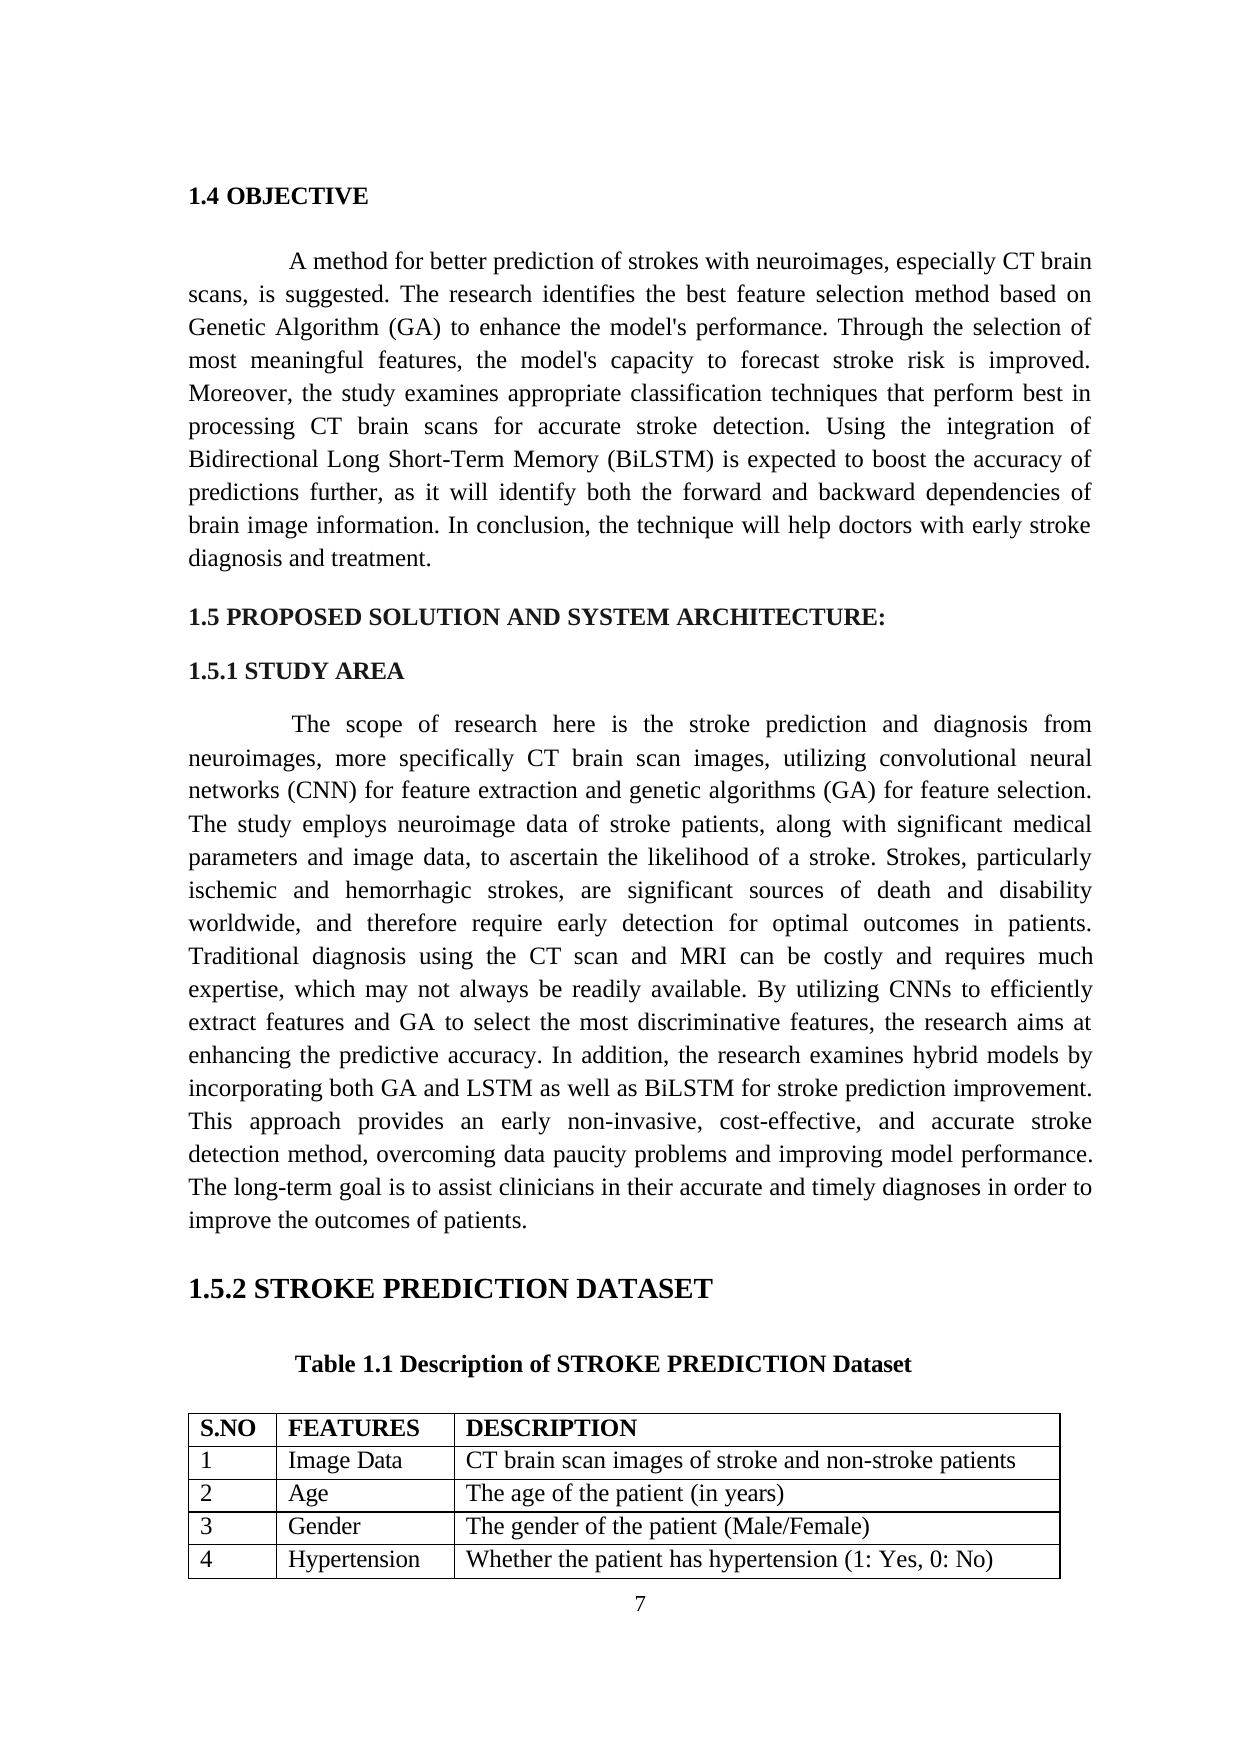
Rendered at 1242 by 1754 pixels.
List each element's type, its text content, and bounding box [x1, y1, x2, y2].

table_cell 3 [189, 1513, 276, 1544]
table_cell 1 [189, 1447, 276, 1478]
table_cell The age of the patient (in years) [455, 1480, 1059, 1511]
subtitle STROKE PREDICTION DATASET [188, 1272, 1242, 1305]
text Table 1.1 Description of STROKE PREDICTION Dataset [294, 1349, 1242, 1377]
text The scope of research here is the stroke prediction and diagnosis from neuroimages, more specifically CT brain scan images, utilizing convolutional neural networks (CNN) for feature extraction and genetic algorithms (GA) for feature selection. The study employs neuroimage data of stroke patients, along with significant medical parameters and image data, to ascertain the likelihood of a stroke. Strokes, particularly ischemic and hemorrhagic strokes, are significant sources of death and disability worldwide, and therefore require early detection for optimal outcomes in patients. Traditional diagnosis using the CT scan and MRI can be costly and requires much expertise, which may not always be readily available. By utilizing CNNs to efficiently extract features and GA to select the most discriminative features, the research aims at enhancing the predictive accuracy. In addition, the research examines hybrid models by incorporating both GA and LSTM as well as BiLSTM for stroke prediction improvement. This approach provides an early non-invasive, cost-effective, and accurate stroke detection method, overcoming data paucity problems and improving model performance. The long-term goal is to assist clinicians in their accurate and timely diagnoses in order to improve the outcomes of patients. [188, 709, 1093, 1234]
list OBJECTIVE [188, 181, 1242, 209]
text A method for better prediction of strokes with neuroimages, especially CT brain scans, is suggested. The research identifies the best feature selection method based on Genetic Algorithm (GA) to enhance the model's performance. Through the selection of most meaningful features, the model's capacity to forecast stroke risk is improved. Moreover, the study examines appropriate classification techniques that perform best in processing CT brain scans for accurate stroke detection. Using the integration of Bidirectional Long Short-Term Memory (BiLSTM) is expected to boost the accuracy of predictions further, as it will identify both the forward and backward dependencies of brain image information. In conclusion, the technique will help doctors with early stroke diagnosis and treatment. [188, 246, 1092, 572]
table_cell Whether the patient has hypertension (1: Yes, 0: No) [455, 1545, 1059, 1578]
table_cell CT brain scan images of stroke and non-stroke patients [455, 1447, 1059, 1478]
table_cell 2 [189, 1480, 276, 1511]
list PROPOSED SOLUTION AND SYSTEM ARCHITECTURE: [188, 602, 1242, 631]
list STUDY AREA [188, 656, 1242, 685]
table_header S.NO [189, 1414, 276, 1446]
table_cell The gender of the patient (Male/Female) [455, 1513, 1059, 1544]
table_header FEATURES [277, 1414, 454, 1446]
table_header DESCRIPTION [455, 1414, 1059, 1446]
table_cell Age [277, 1480, 454, 1511]
table_cell Image Data [277, 1447, 454, 1478]
table_cell Hypertension [277, 1545, 454, 1578]
table_cell 4 [189, 1545, 276, 1578]
table_cell Gender [277, 1513, 454, 1544]
